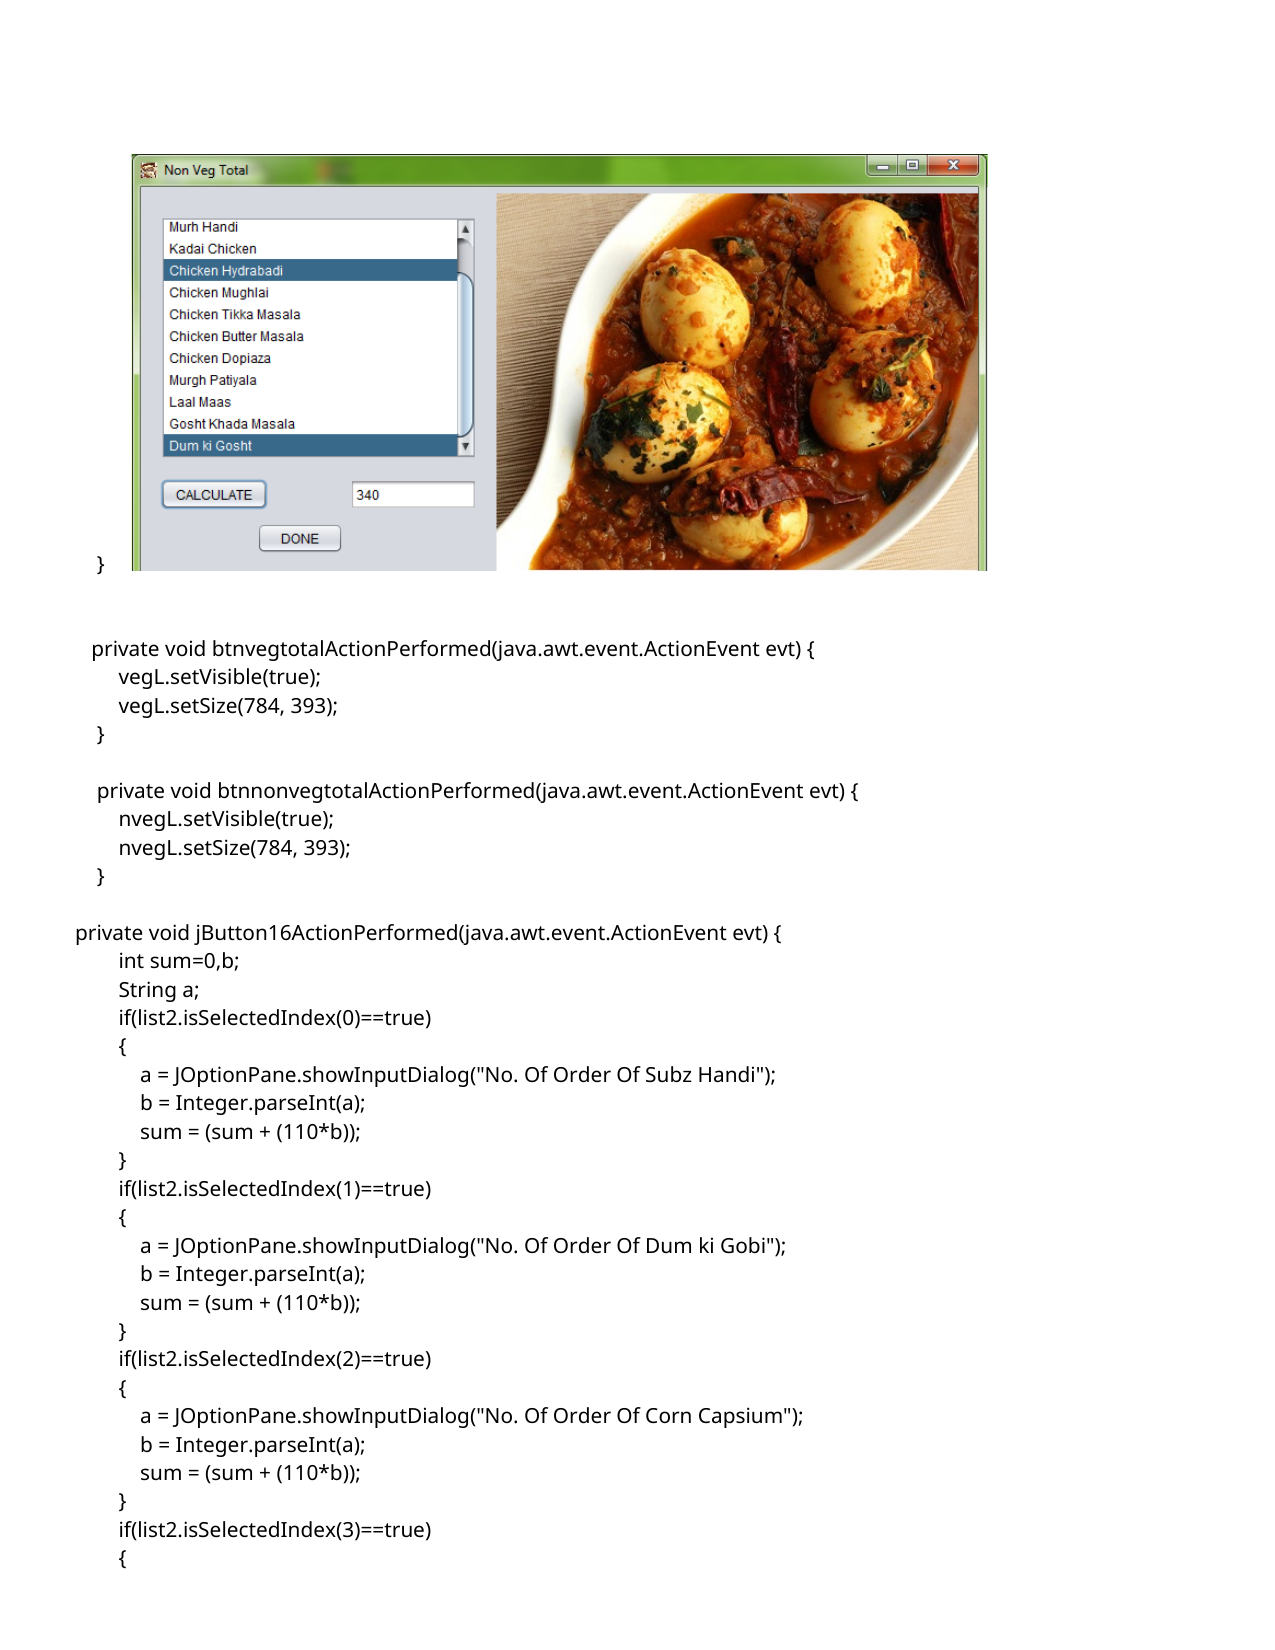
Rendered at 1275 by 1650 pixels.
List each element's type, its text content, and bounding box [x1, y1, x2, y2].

text if(list2.isSelectedIndex(0)==true) [75, 1003, 1200, 1032]
text { [75, 1373, 1200, 1401]
text a = JOptionPane.showInputDialog("No. Of Order Of Corn Capsium"); [75, 1401, 1200, 1430]
text } [75, 1145, 1200, 1174]
text } [75, 719, 1200, 748]
text } [75, 1487, 1200, 1515]
text nvegL.setVisible(true); [75, 804, 1200, 833]
text if(list2.isSelectedIndex(1)==true) [75, 1174, 1200, 1202]
text a = JOptionPane.showInputDialog("No. Of Order Of Dum ki Gobi"); [75, 1231, 1200, 1259]
picture [131, 154, 988, 571]
text b = Integer.parseInt(a); [75, 1430, 1200, 1458]
text int sum=0,b; [75, 946, 1200, 975]
text { [75, 1032, 1200, 1060]
text private void btnnonvegtotalActionPerformed(java.awt.event.ActionEvent evt) { [75, 776, 1200, 804]
text a = JOptionPane.showInputDialog("No. Of Order Of Subz Handi"); [75, 1060, 1200, 1088]
text { [75, 1202, 1200, 1231]
text vegL.setVisible(true); [75, 662, 1200, 691]
text } [75, 1316, 1200, 1344]
text sum = (sum + (110*b)); [75, 1117, 1200, 1145]
text { [75, 1543, 1200, 1572]
text private void btnvegtotalActionPerformed(java.awt.event.ActionEvent evt) { [75, 634, 1200, 662]
text } [75, 861, 1200, 890]
text if(list2.isSelectedIndex(2)==true) [75, 1344, 1200, 1373]
text b = Integer.parseInt(a); [75, 1088, 1200, 1117]
text sum = (sum + (110*b)); [75, 1288, 1200, 1316]
text nvegL.setSize(784, 393); [75, 833, 1200, 861]
text String a; [75, 975, 1200, 1003]
text private void jButton16ActionPerformed(java.awt.event.ActionEvent evt) { [75, 918, 1200, 946]
text sum = (sum + (110*b)); [75, 1458, 1200, 1487]
text vegL.setSize(784, 393); [75, 691, 1200, 719]
text if(list2.isSelectedIndex(3)==true) [75, 1515, 1200, 1543]
text b = Integer.parseInt(a); [75, 1259, 1200, 1288]
